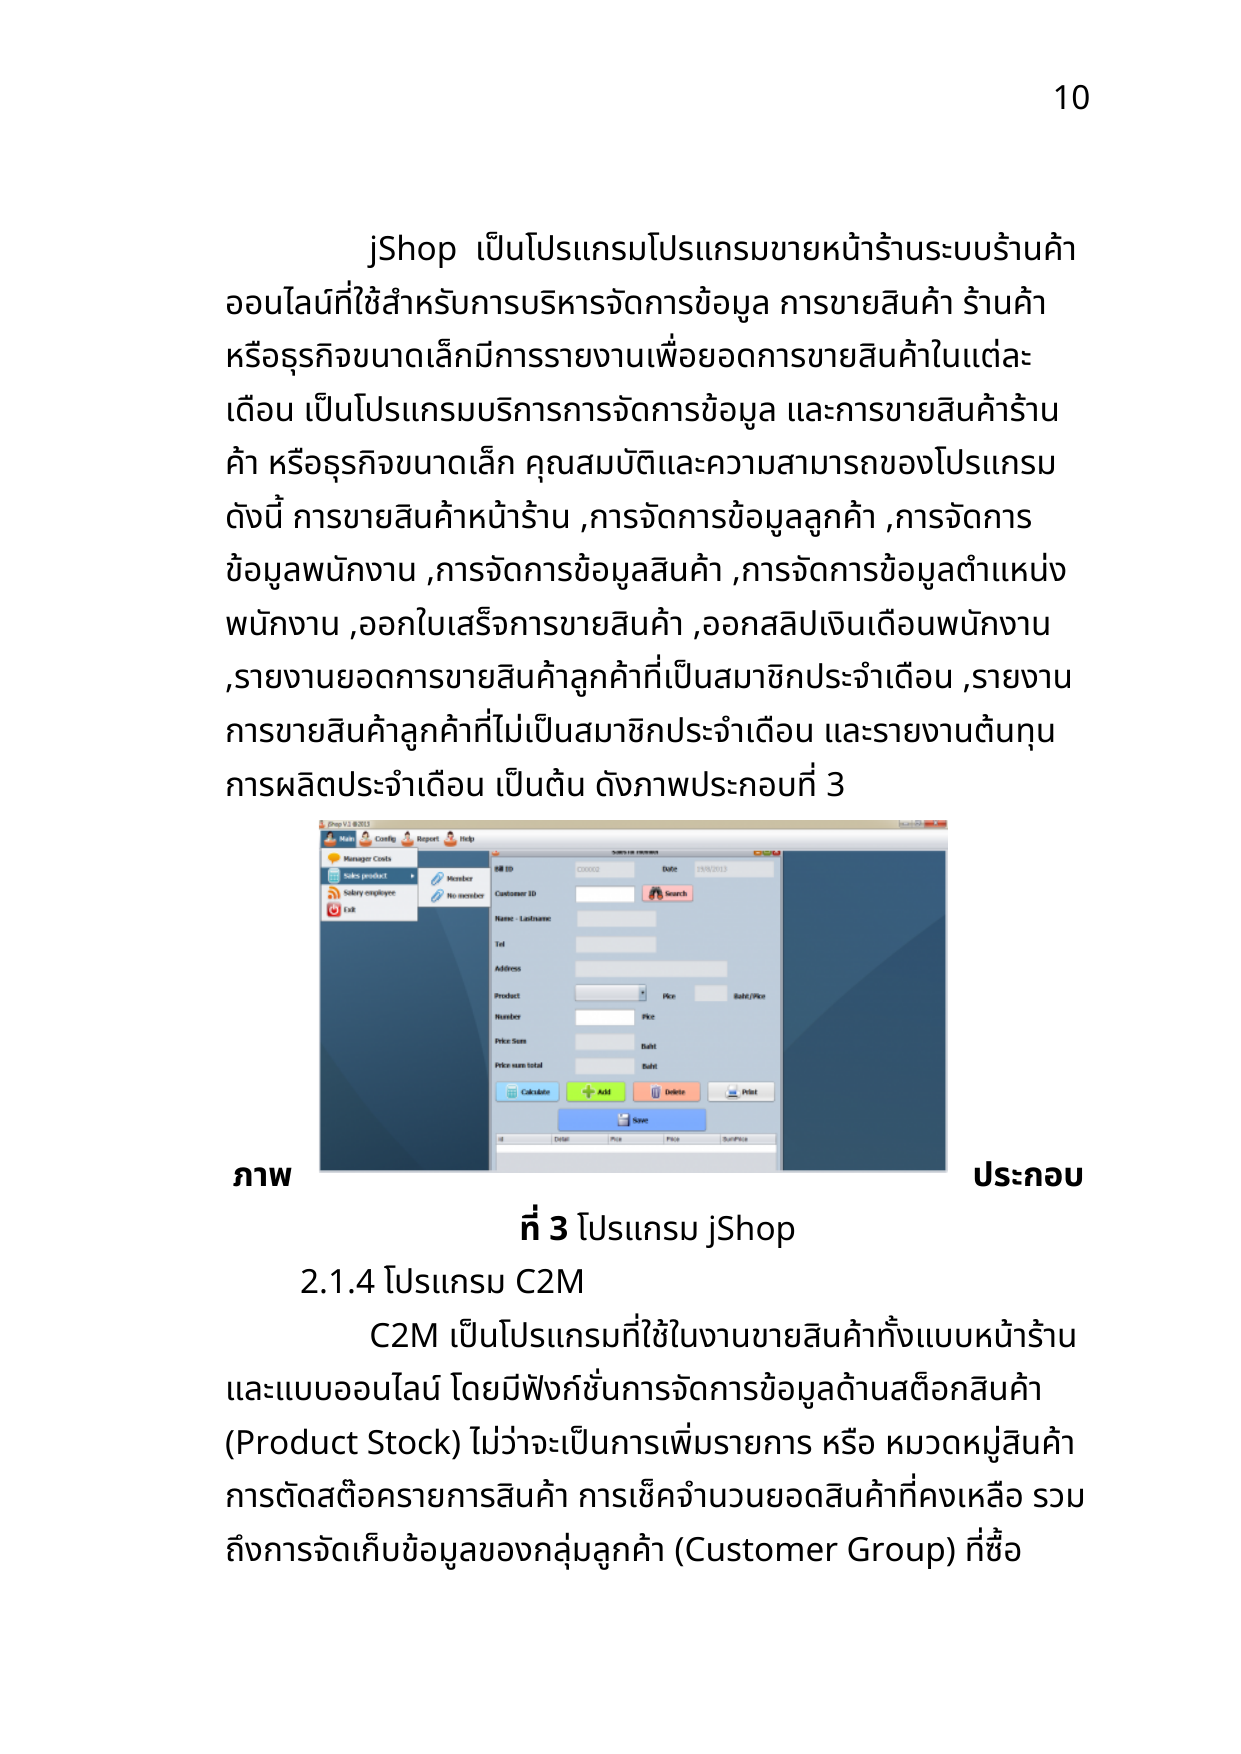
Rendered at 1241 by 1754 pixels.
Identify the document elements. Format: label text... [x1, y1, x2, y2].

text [225, 1312, 1090, 1576]
text ภาพประกอบที่ 3 โปรแกรม jShop [225, 1151, 1090, 1255]
text 2.1.4 โปรแกรม C2M [225, 1258, 1090, 1309]
picture [318, 820, 948, 1173]
text jShop เป็นโปรแกรมโปรแกรมขายหน้าร้านระบบร้านค้าออนไลน์ที่ใช้สำหรับการบริหารจัดการข้อมูล การขายสินค้า ร้านค้า หรือธุรกิจขนาดเล็กมีการรายงานเพื่อยอดการขายสินค้าในแต่ละเดือน เป็นโปรแกรมบริการการจัดการข้อมูล และการขายสินค้าร้านค้า หรือธุรกิจขนาดเล็ก คุณสมบัติและความสามารถของโปรแกรมดังนี้ การขายสินค้าหน้าร้าน ,การจัดการข้อมูลลูกค้า ,การจัดการข้อมูลพนักงาน ,การจัดการข้อมูลสินค้า ,การจัดการข้อมูลตำแหน่งพนักงาน ,ออกใบเสร็จการขายสินค้า ,ออกสลิปเงินเดือนพนักงาน ,รายงานยอดการขายสินค้าลูกค้าที่เป็นสมาชิกประจำเดือน ,รายงานการขายสินค้าลูกค้าที่ไม่เป็นสมาชิกประจำเดือน และรายงานต้นทุนการผลิตประจำเดือน เป็นต้น ดังภาพประกอบที่ 3 [225, 225, 1090, 811]
